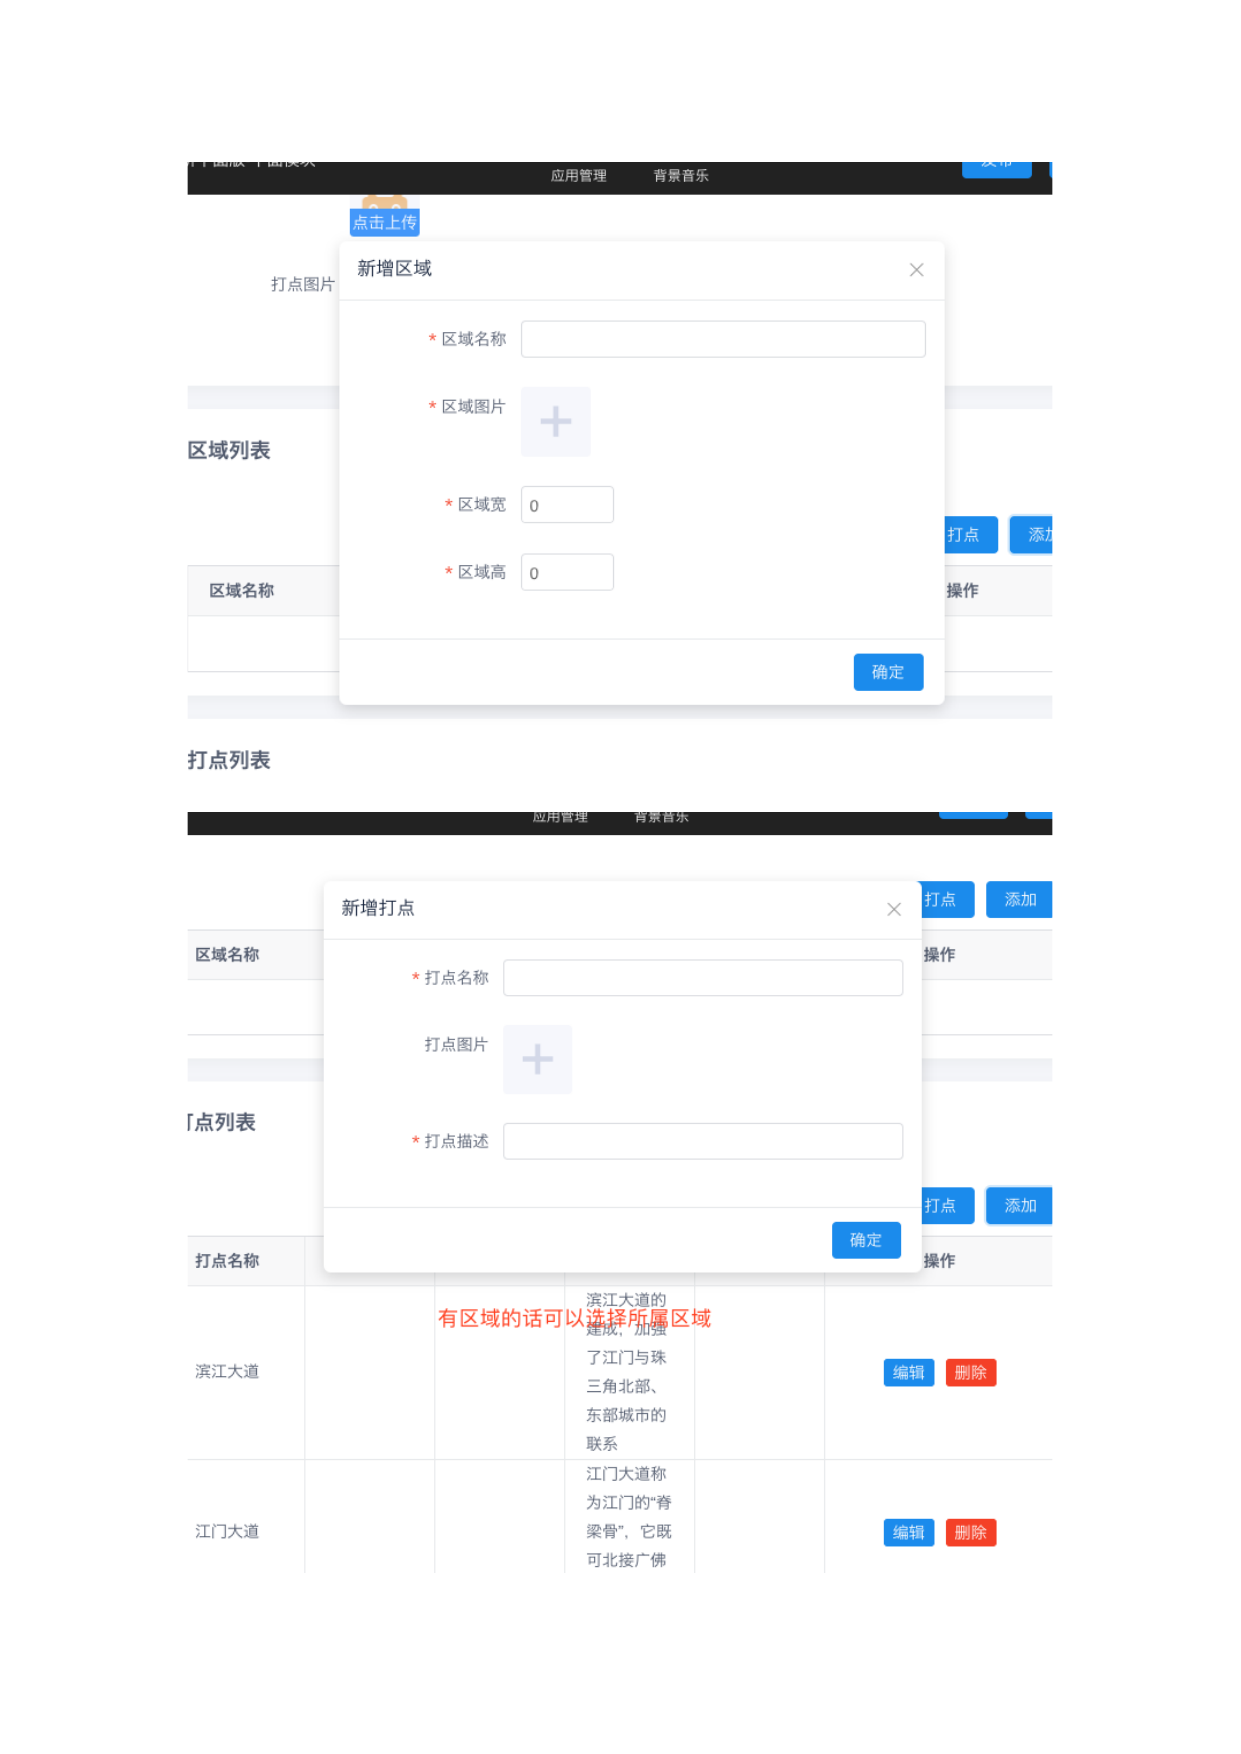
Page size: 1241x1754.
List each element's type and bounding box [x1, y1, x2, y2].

picture [187, 812, 1053, 1573]
picture [187, 162, 1053, 776]
